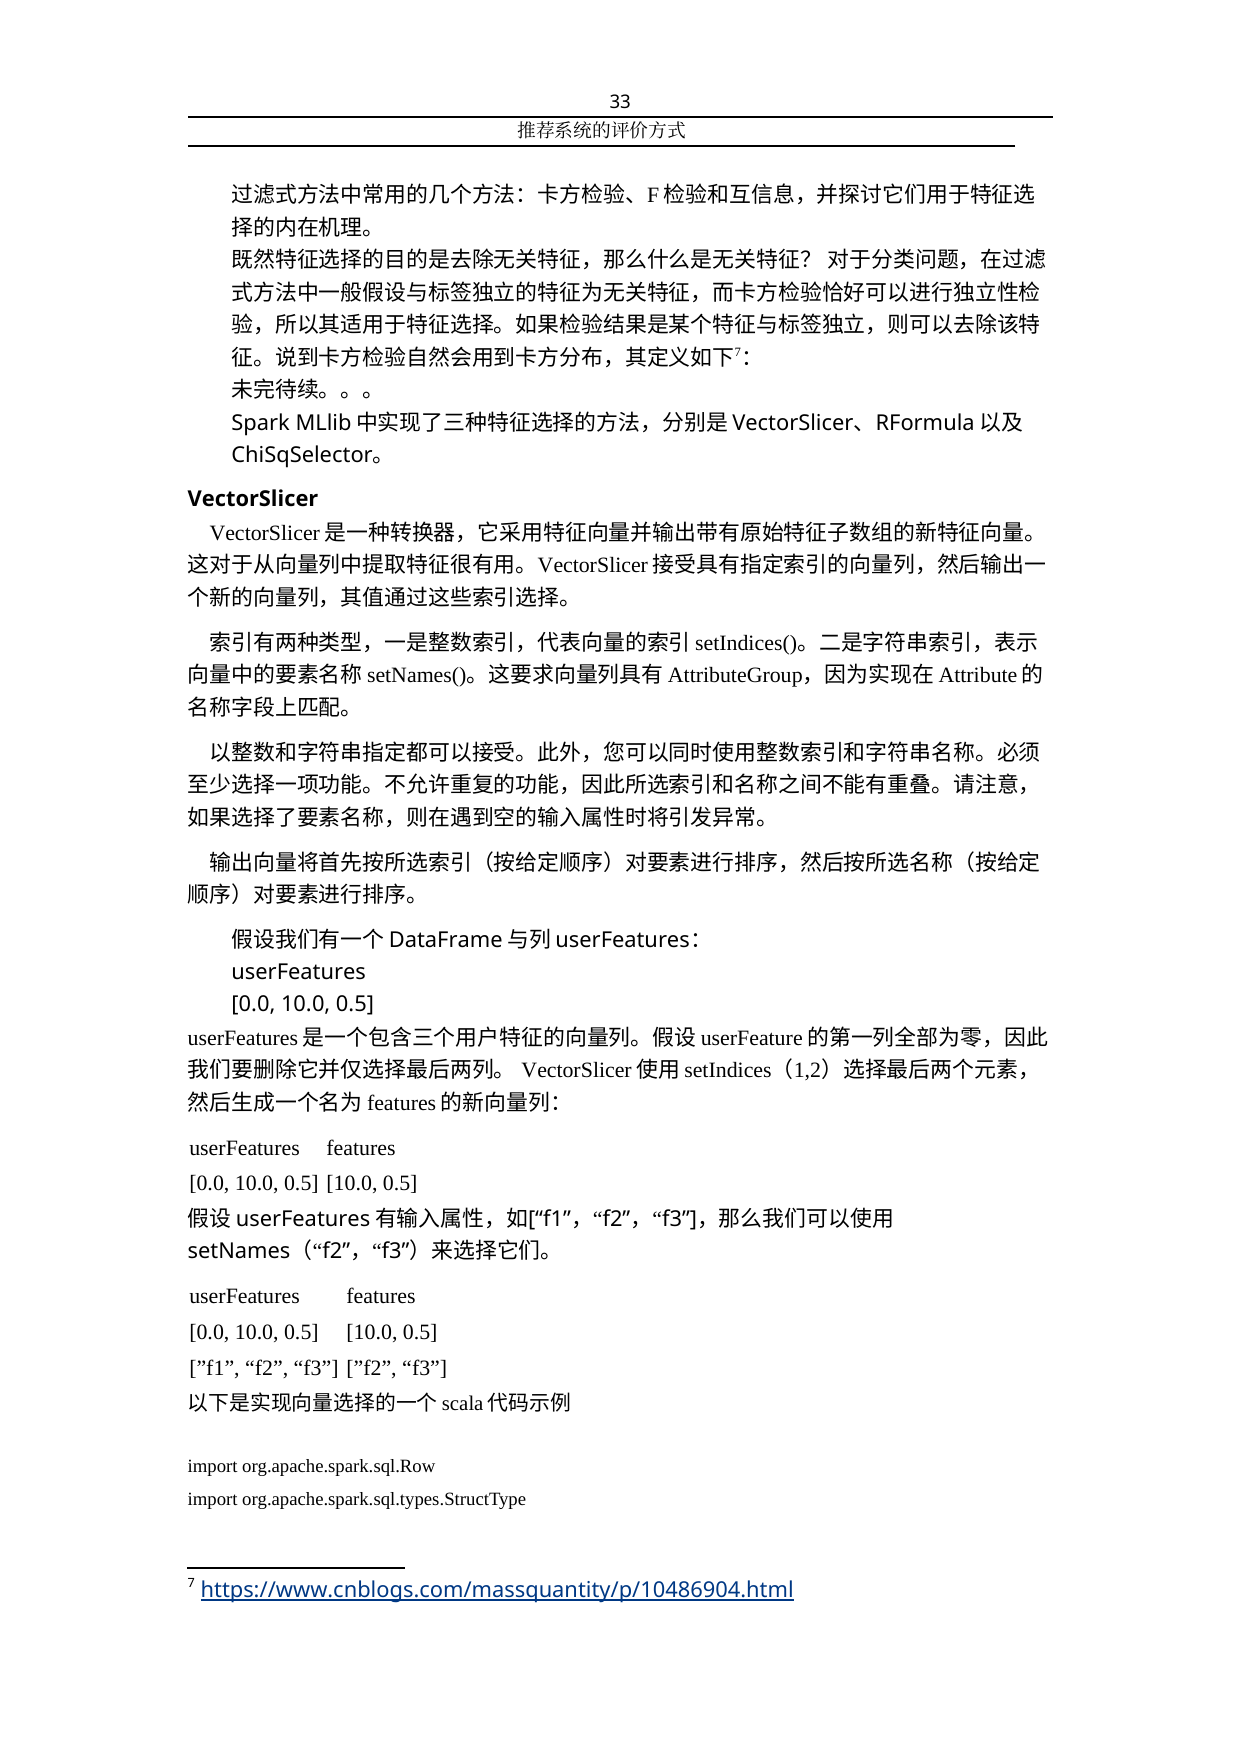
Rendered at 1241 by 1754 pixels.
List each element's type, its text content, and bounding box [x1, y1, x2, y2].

text 假设userFeatures有输入属性，如[“f1”，“f2”，“f3”]，那么我们可以使用setNames（“f2”，“f3”）来选择它们。 [187, 1201, 1053, 1266]
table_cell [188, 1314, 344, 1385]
list 既然特征选择的目的是去除无关特征，那么什么是无关特征？ 对于分类问题，在过滤式方法中一般假设与标签独立的特征为无关特征，而卡方检验恰好可以进行独立性检验，所以其适用于特征选择。如果检验结果是某个特征与标签独立，则可以去除该特征。说到卡方检验自然会用到卡方分布，其定义如下： [231, 242, 1053, 372]
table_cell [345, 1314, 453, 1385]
text 以下是实现向量选择的一个scala代码示例 [187, 1385, 1053, 1417]
text 索引有两种类型，一是整数索引，代表向量的索引setIndices()。二是字符串索引，表示向量中的要素名称setNames()。这要求向量列具有AttributeGroup，因为实现在Attribute的名称字段上匹配。 [187, 624, 1053, 722]
list 假设我们有一个DataFrame与列userFeatures： [231, 922, 1053, 954]
text VectorSlicer是一种转换器，它采用特征向量并输出带有原始特征子数组的新特征向量。这对于从向量列中提取特征很有用。VectorSlicer接受具有指定索引的向量列，然后输出一个新的向量列，其值通过这些索引选择。 [187, 514, 1053, 612]
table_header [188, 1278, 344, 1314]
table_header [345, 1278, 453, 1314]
text userFeatures是一个包含三个用户特征的向量列。假设userFeature的第一列全部为零，因此我们要删除它并仅选择最后两列。 VectorSlicer使用setIndices（1,2）选择最后两个元素，然后生成一个名为features的新向量列： [187, 1019, 1053, 1117]
text import org.apache.spark.sql.types.StructType [187, 1482, 1053, 1515]
text 以整数和字符串指定都可以接受。此外，您可以同时使用整数索引和字符串名称。必须至少选择一项功能。不允许重复的功能，因此所选索引和名称之间不能有重叠。请注意，如果选择了要素名称，则在遇到空的输入属性时将引发异常。 [187, 734, 1053, 832]
text import org.apache.spark.sql.Row [187, 1450, 1053, 1482]
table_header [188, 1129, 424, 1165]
list userFeatures [231, 954, 1053, 987]
list 过滤式方法中常用的几个方法：卡方检验、F检验和互信息，并探讨它们用于特征选择的内在机理。 [231, 177, 1053, 242]
text VectorSlicer [187, 482, 1053, 514]
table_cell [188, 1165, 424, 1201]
text 输出向量将首先按所选索引（按给定顺序）对要素进行排序，然后按所选名称（按给定顺序）对要素进行排序。 [187, 844, 1053, 909]
list [0.0, 10.0, 0.5] [231, 987, 1053, 1019]
list Spark MLlib中实现了三种特征选择的方法，分别是VectorSlicer、RFormula以及ChiSqSelector。 [231, 404, 1053, 469]
list 未完待续。。。 [231, 372, 1053, 404]
